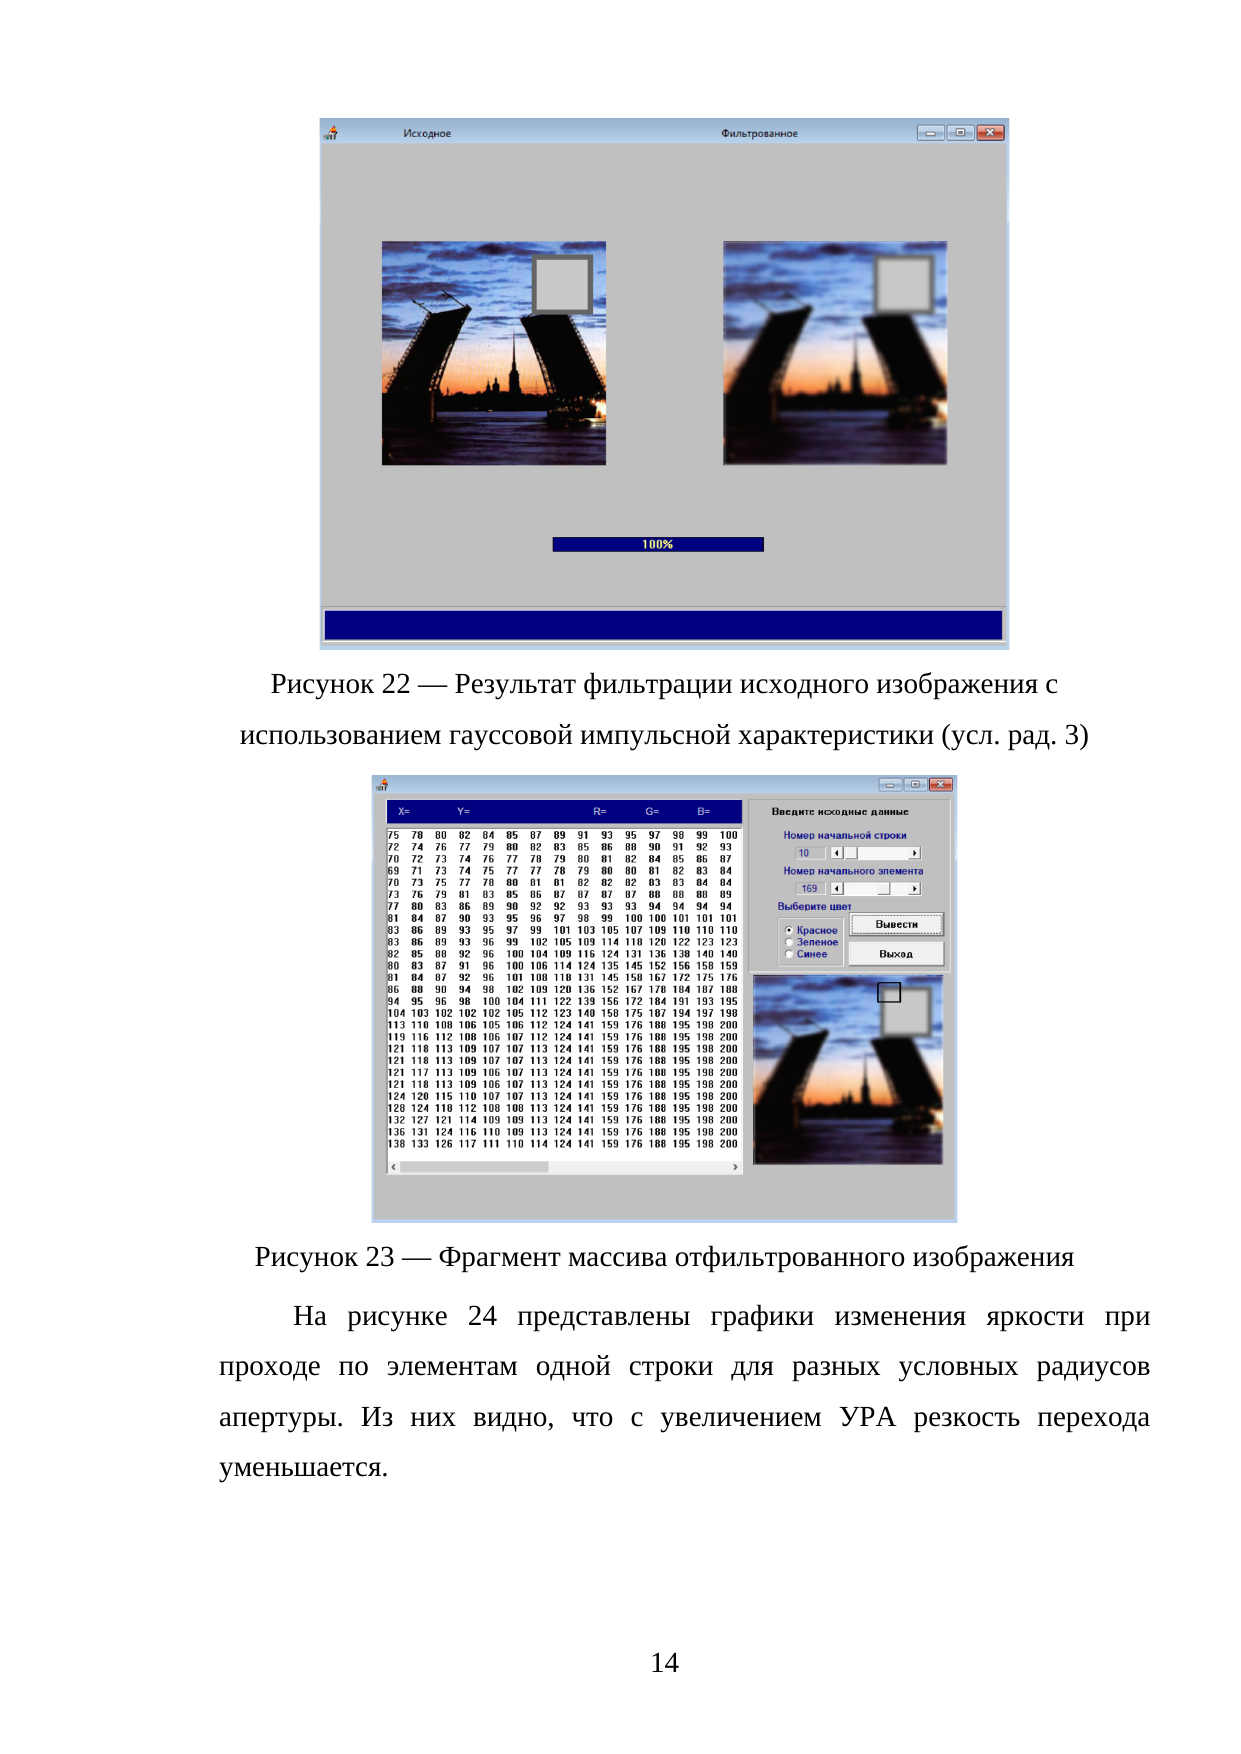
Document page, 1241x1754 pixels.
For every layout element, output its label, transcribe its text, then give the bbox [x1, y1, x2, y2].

picture [371, 775, 958, 1223]
text Рисунок 23 — Фрагмент массива отфильтрованного изображения [177, 1239, 1152, 1273]
text Рисунок 22 — Результат фильтрации исходного изображения с использованием гауссовой импульсной характеристики (усл. рад. 3) [177, 667, 1152, 751]
picture [319, 118, 1010, 650]
text На рисунке 24 представлены графики изменения яркости при проходе по элементам одной строки для разных условных радиусов апертуры. Из них видно, что с увеличением УРА резкость перехода уменьшается. [219, 1298, 1152, 1483]
